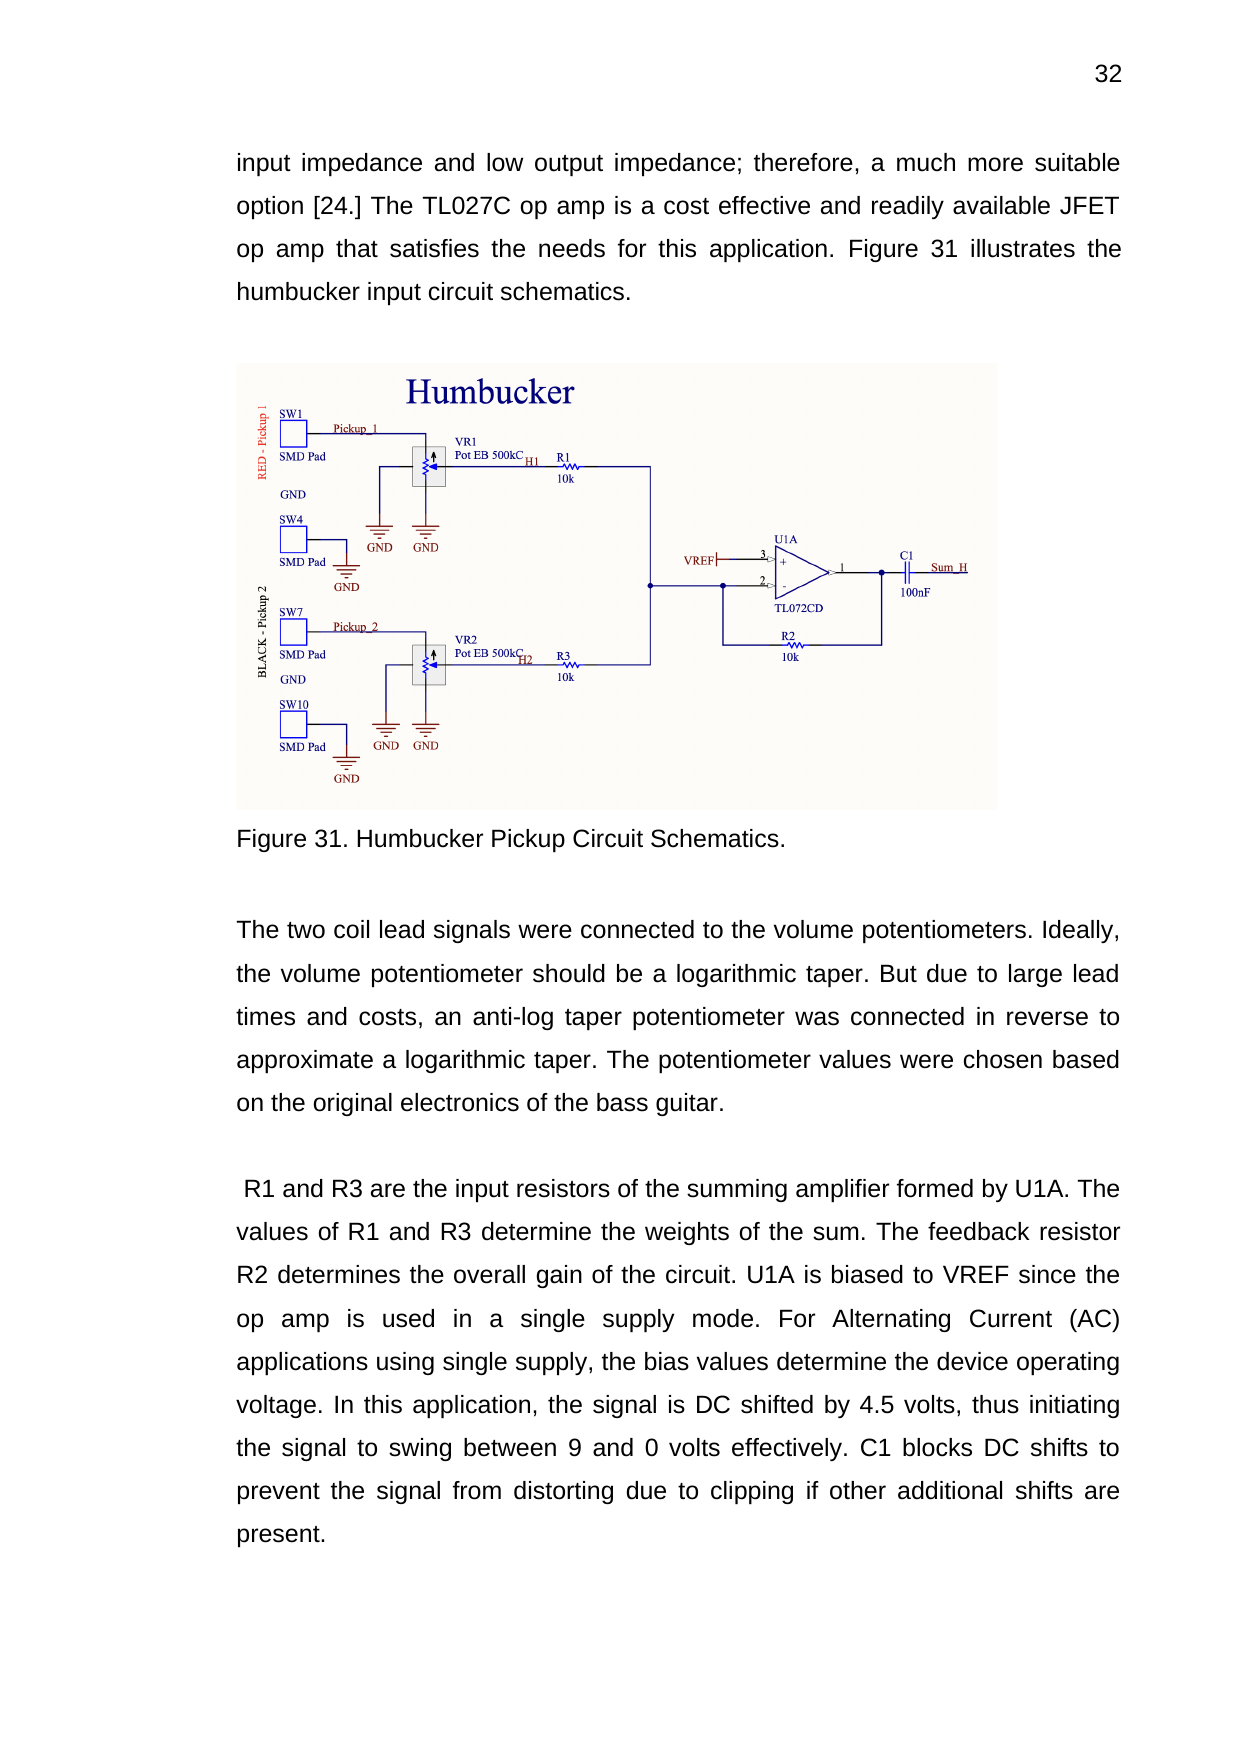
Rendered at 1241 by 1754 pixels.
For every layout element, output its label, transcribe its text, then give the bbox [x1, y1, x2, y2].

picture [236, 363, 998, 810]
text Figure 31. Humbucker Pickup Circuit Schematics. [236, 824, 1122, 853]
text R1 and R3 are the input resistors of the summing amplifier formed by U1A. The values of R1 and R3 determine the weights of the sum. The feedback resistor R2 determines the overall gain of the circuit. U1A is biased to VREF since the op amp is used in a single supply mode. For Alternating Current (AC) applications using single supply, the bias values determine the device operating voltage. In this application, the signal is DC shifted by 4.5 volts, thus initiating the signal to swing between 9 and 0 volts effectively. C1 blocks DC shifts to prevent the signal from distorting due to clipping if other additional shifts are present. [236, 1174, 1122, 1548]
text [236, 148, 1122, 306]
text The two coil lead signals were connected to the volume potentiometers. Ideally, the volume potentiometer should be a logarithmic taper. But due to large lead times and costs, an anti-log taper potentiometer was connected in reverse to approximate a logarithmic taper. The potentiometer values were chosen based on the original electronics of the bass guitar. [236, 916, 1122, 1117]
